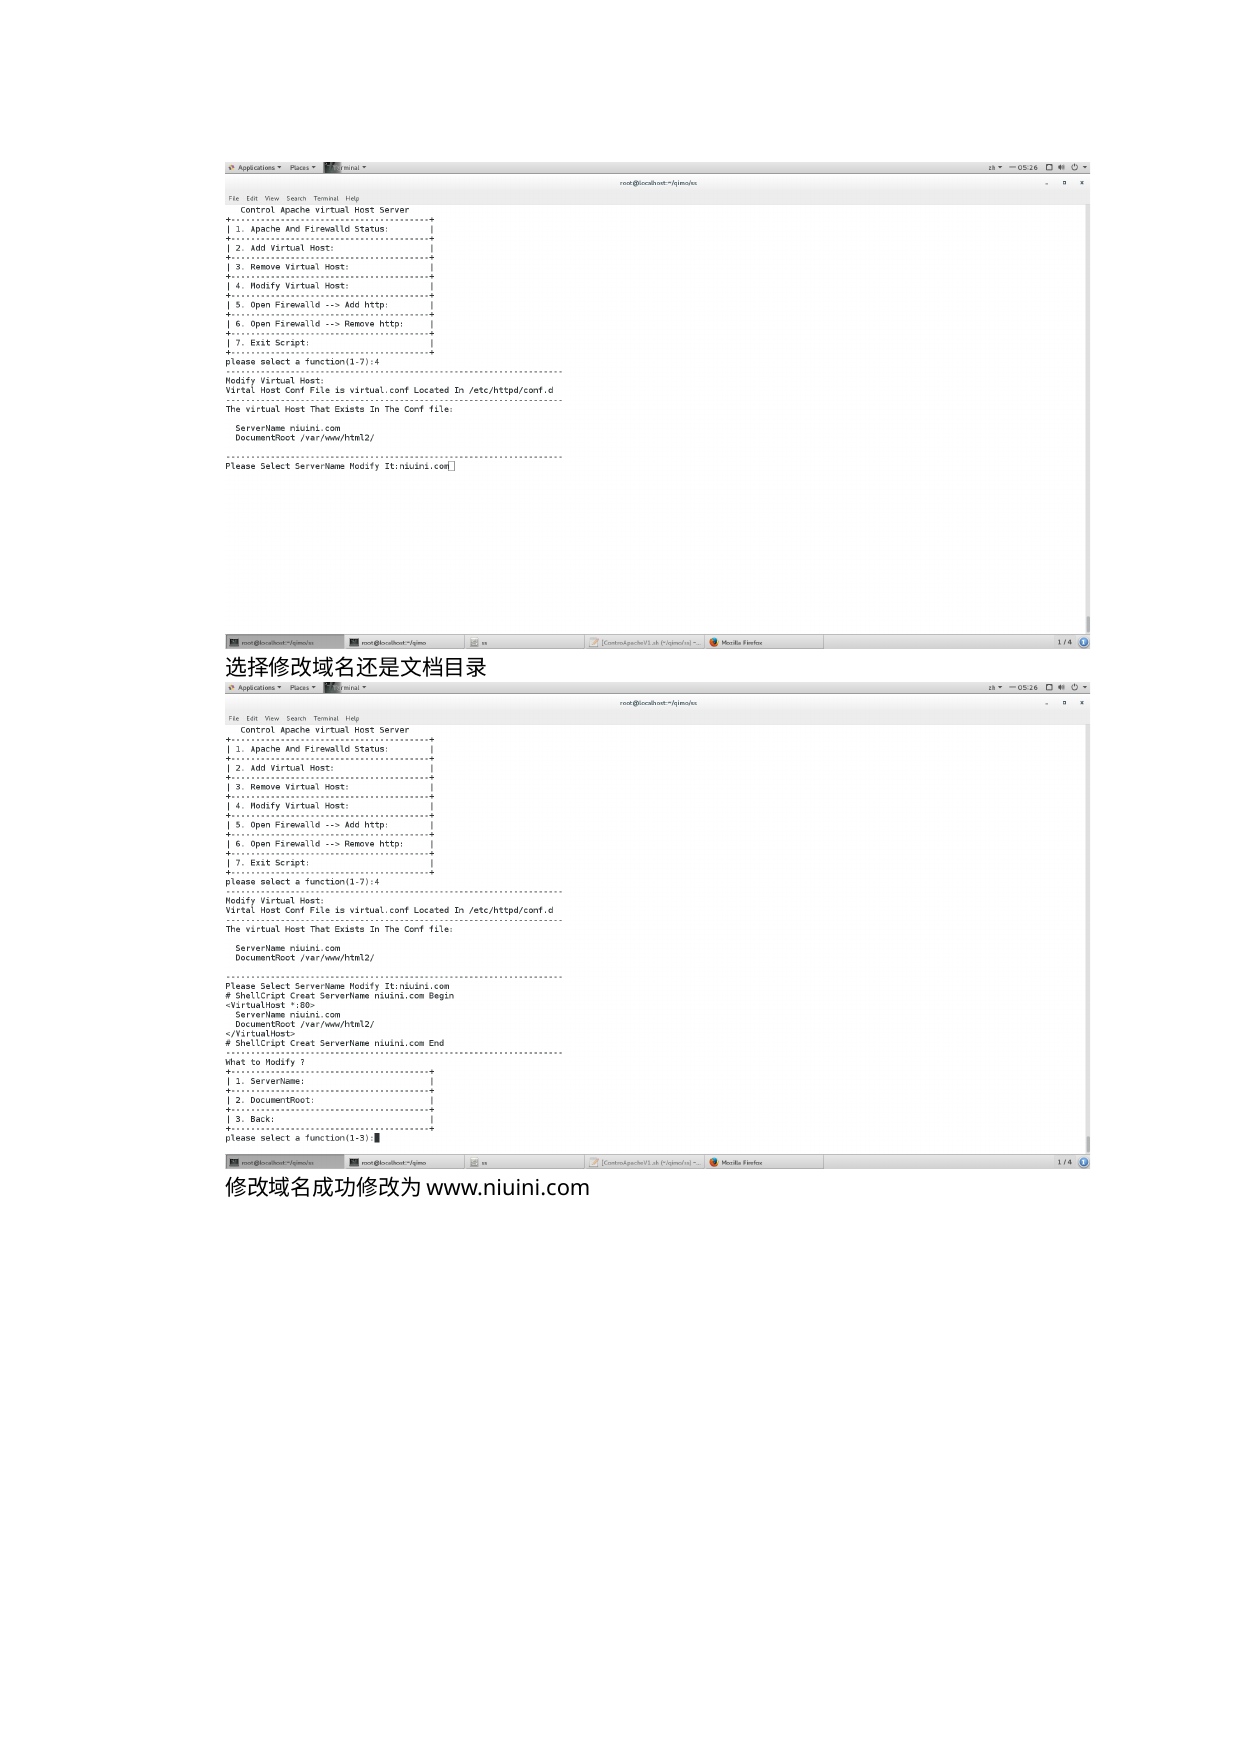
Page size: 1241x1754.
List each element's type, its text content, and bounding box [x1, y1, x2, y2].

picture [225, 162, 1091, 649]
list 选择修改域名还是文档目录 [225, 649, 1053, 682]
list 修改域名成功修改为www.niuini.com [225, 1169, 1053, 1202]
picture [225, 682, 1091, 1169]
